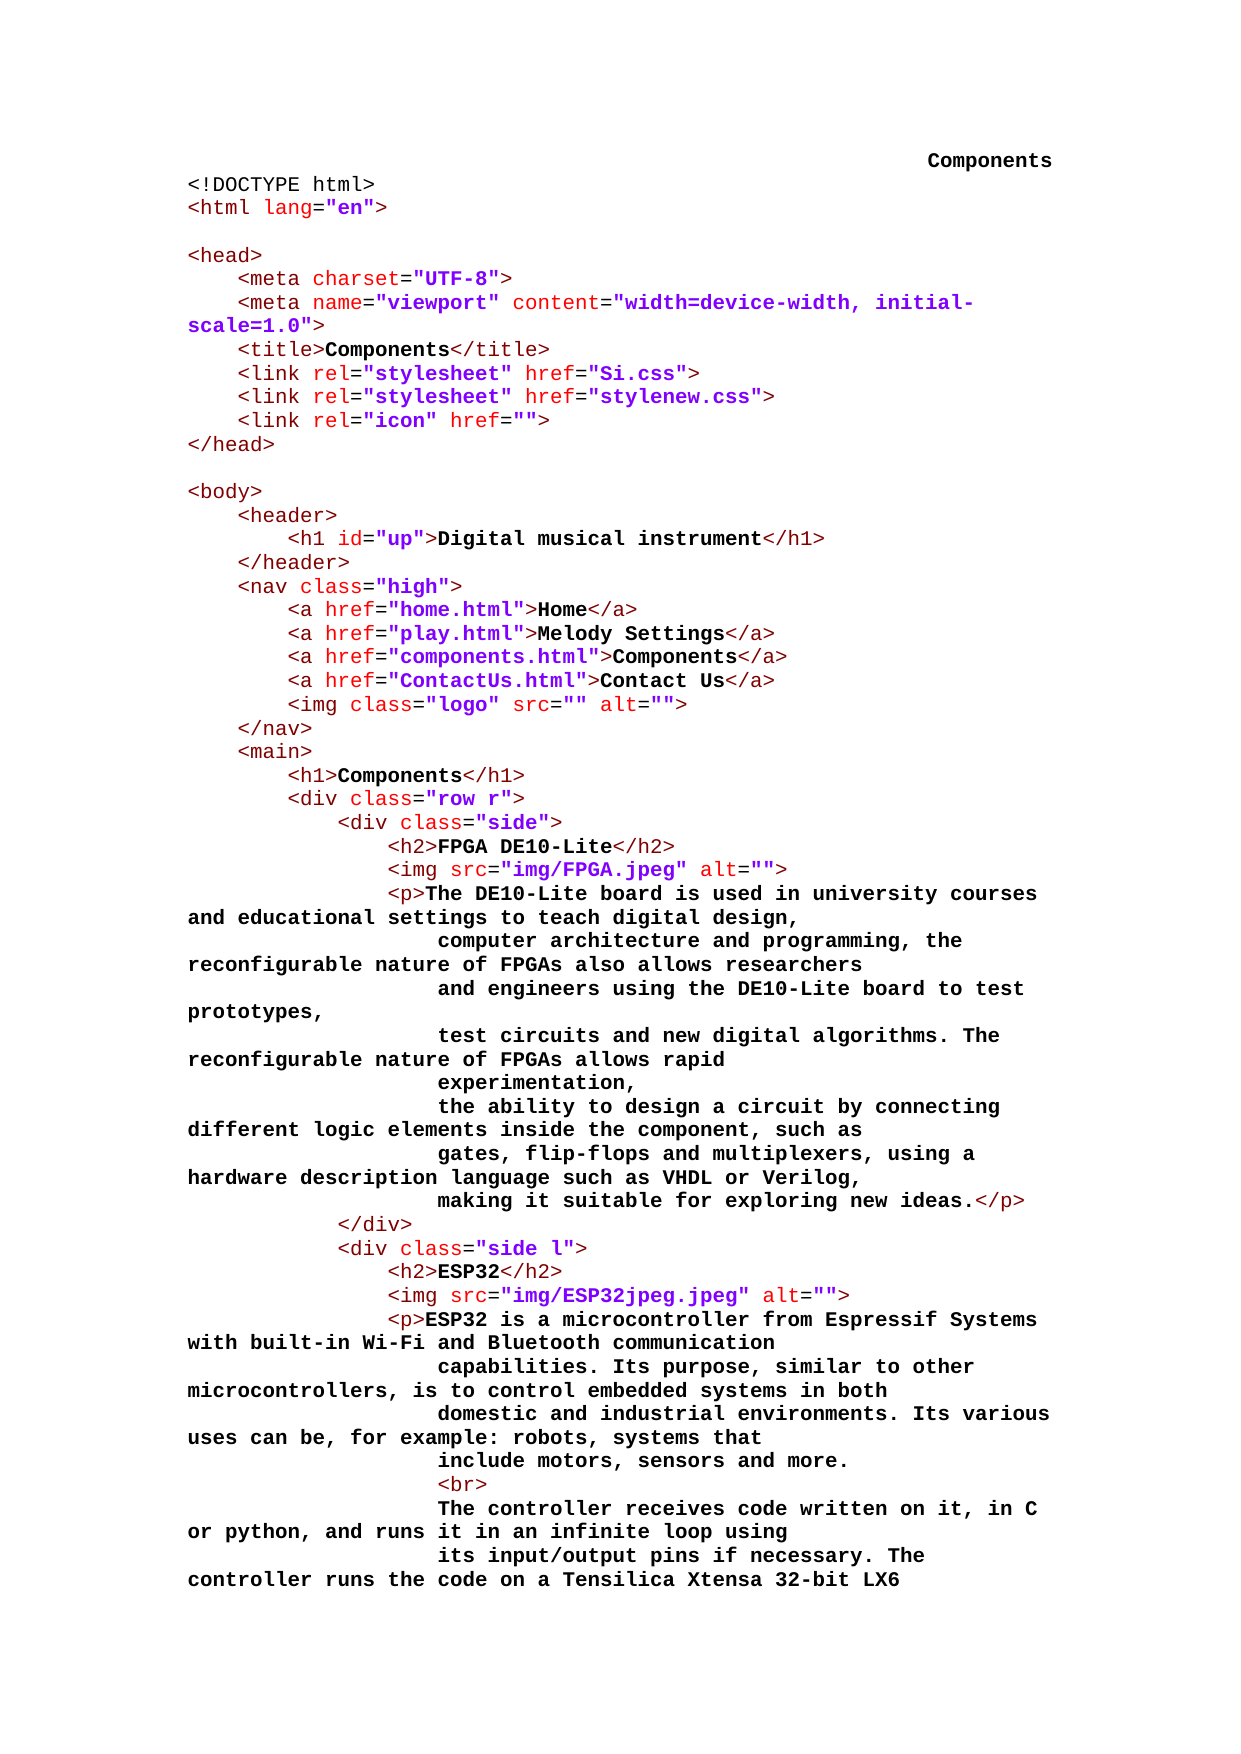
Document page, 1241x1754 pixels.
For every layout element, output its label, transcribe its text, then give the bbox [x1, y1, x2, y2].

text <meta charset="UTF-8"> [187, 268, 1053, 292]
text domestic and industrial environments. Its various uses can be, for example: robots, systems that [187, 1403, 1053, 1451]
text <div class="side l"> [187, 1238, 1053, 1261]
text its input/output pins if necessary. The controller runs the code on a Tensilica Xtensa 32-bit LX6 [187, 1545, 1053, 1592]
text <a href="components.html">Components</a> [187, 647, 1053, 670]
text </header> [187, 552, 1053, 576]
text <!DOCTYPE html> [187, 174, 1053, 197]
text </div> [187, 1214, 1053, 1238]
text <a href="ContactUs.html">Contact Us</a> [187, 670, 1053, 694]
text <head> [187, 244, 1053, 268]
text <link rel="stylesheet" href="Si.css"> [187, 363, 1053, 386]
text <title>Components</title> [187, 339, 1053, 363]
text making it suitable for exploring new ideas.</p> [187, 1190, 1053, 1214]
text <body> [187, 481, 1053, 505]
text The controller receives code written on it, in C or python, and runs it in an infinite loop using [187, 1498, 1053, 1545]
text and engineers using the DE10-Lite board to test prototypes, [187, 978, 1053, 1025]
text </head> [187, 434, 1053, 457]
text capabilities. Its purpose, similar to other microcontrollers, is to control embedded systems in both [187, 1356, 1053, 1403]
text <h2>FPGA DE10-Lite</h2> [187, 836, 1053, 859]
text <link rel="icon" href=""> [187, 410, 1053, 434]
text Components [187, 150, 1053, 174]
text computer architecture and programming, the reconfigurable nature of FPGAs also allows researchers [187, 930, 1053, 978]
text <img class="logo" src="" alt=""> [187, 694, 1053, 717]
text <img src="img/FPGA.jpeg" alt=""> [187, 859, 1053, 883]
text <img src="img/ESP32jpeg.jpeg" alt=""> [187, 1285, 1053, 1309]
text <br> [187, 1474, 1053, 1498]
text <p>ESP32 is a microcontroller from Espressif Systems with built-in Wi-Fi and Bluetooth communication [187, 1309, 1053, 1356]
text include motors, sensors and more. [187, 1451, 1053, 1474]
text <nav class="high"> [187, 576, 1053, 599]
text <div class="row r"> [187, 788, 1053, 812]
text <header> [187, 505, 1053, 528]
text <a href="home.html">Home</a> [187, 599, 1053, 623]
text <a href="play.html">Melody Settings</a> [187, 623, 1053, 647]
text <h1 id="up">Digital musical instrument</h1> [187, 528, 1053, 552]
text <h2>ESP32</h2> [187, 1261, 1053, 1285]
text <link rel="stylesheet" href="stylenew.css"> [187, 386, 1053, 410]
text <main> [187, 741, 1053, 765]
text <p>The DE10-Lite board is used in university courses and educational settings to teach digital design, [187, 883, 1053, 930]
text <meta name="viewport" content="width=device-width, initial-scale=1.0"> [187, 292, 1053, 339]
text <div class="side"> [187, 812, 1053, 836]
text <html lang="en"> [187, 197, 1053, 221]
text gates, flip-flops and multiplexers, using a hardware description language such as VHDL or Verilog, [187, 1143, 1053, 1190]
text experimentation, [187, 1072, 1053, 1096]
text test circuits and new digital algorithms. The reconfigurable nature of FPGAs allows rapid [187, 1025, 1053, 1072]
text the ability to design a circuit by connecting different logic elements inside the component, such as [187, 1096, 1053, 1143]
text </nav> [187, 717, 1053, 741]
text <h1>Components</h1> [187, 765, 1053, 788]
